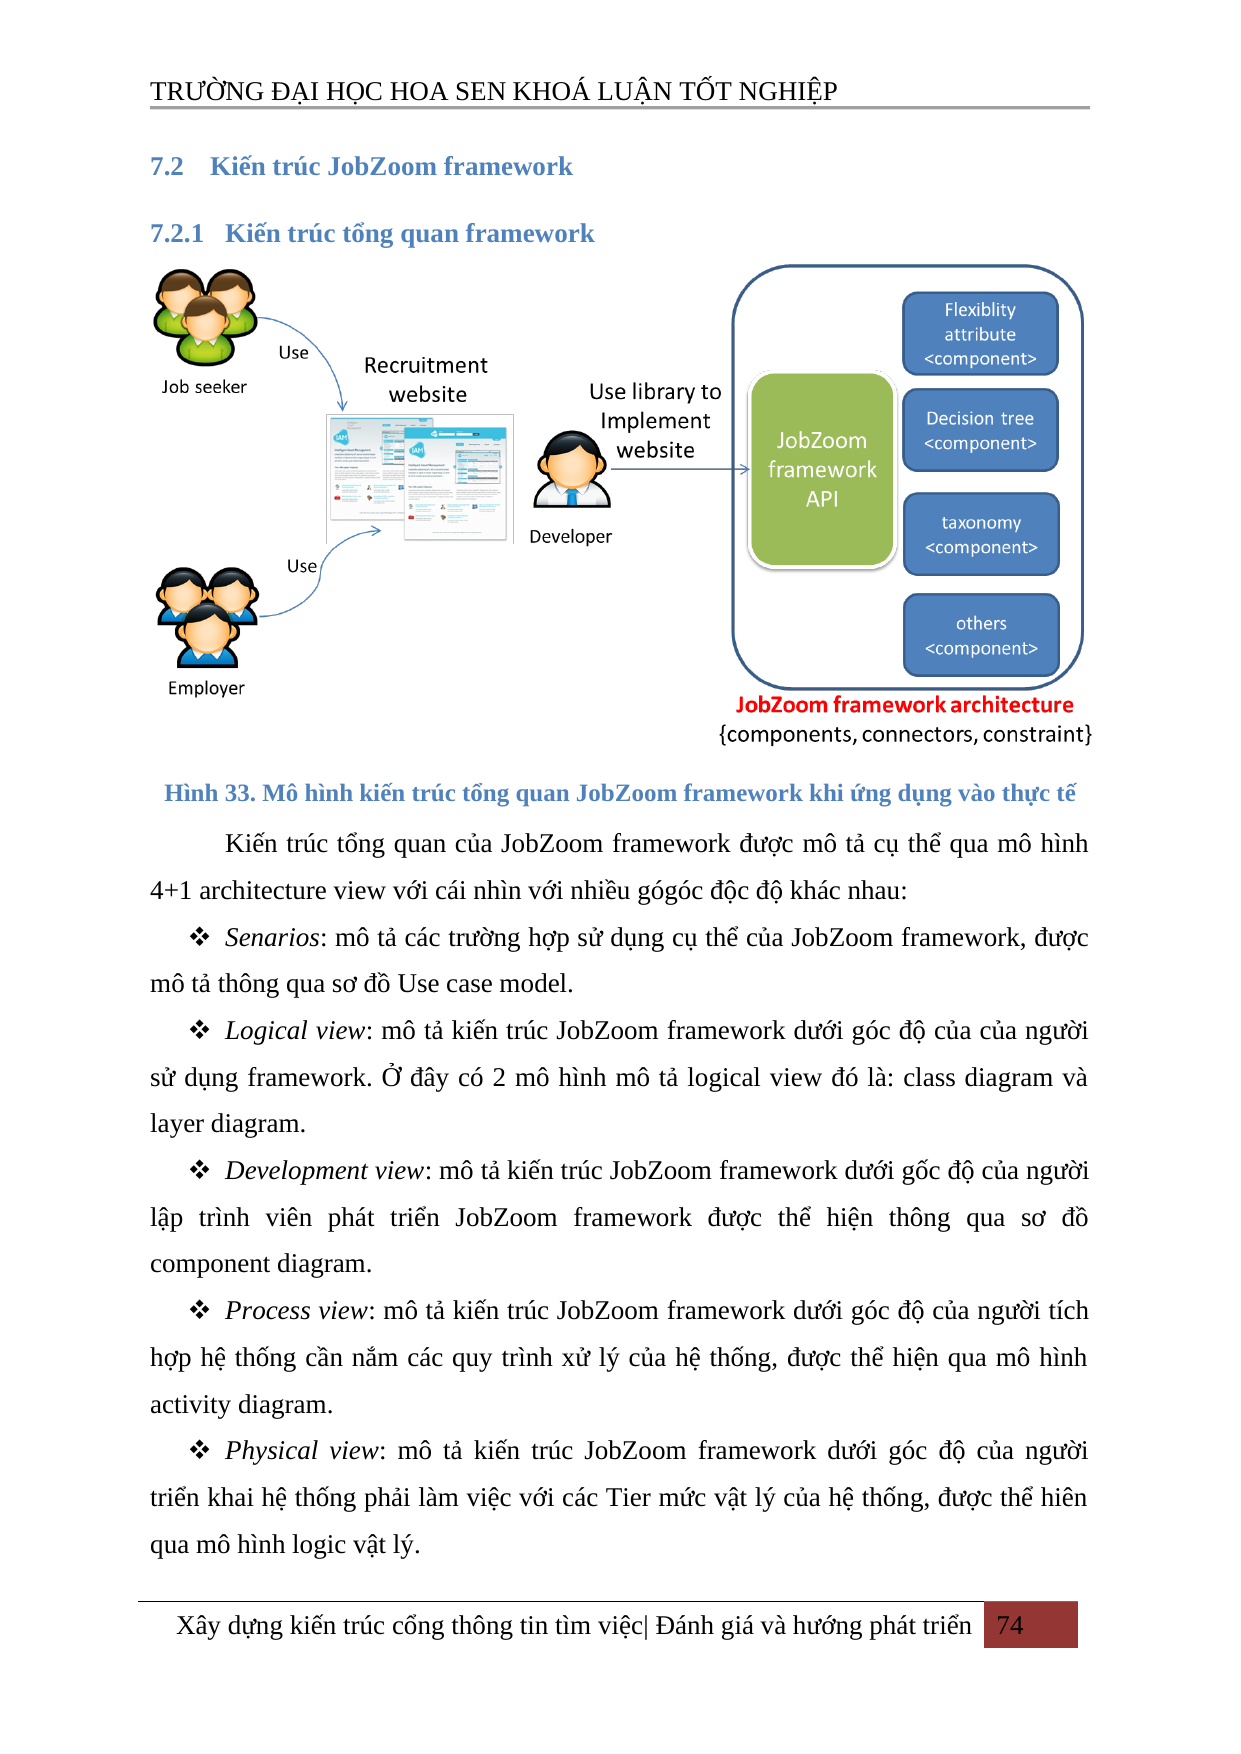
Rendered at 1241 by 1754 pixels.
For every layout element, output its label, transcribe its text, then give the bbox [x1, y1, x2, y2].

subtitle Kiến trúc tổng quan framework [150, 217, 1090, 249]
text Hình 33. Mô hình kiến trúc tổng quan JobZoom framework khi ứng dụng vào thực tế [150, 778, 1090, 806]
list Process view: mô tả kiến trúc JobZoom framework dưới góc độ của người tích hợp hệ thống cần nắm các quy trình xử lý của hệ thống, được thể hiện qua mô hình activity diagram. [150, 1294, 1090, 1419]
picture [150, 264, 1106, 763]
subtitle Kiến trúc JobZoom framework [150, 150, 1090, 181]
list Senarios: mô tả các trường hợp sử dụng cụ thể của JobZoom framework, được mô tả thông qua sơ đồ Use case model. [150, 921, 1090, 998]
text Kiến trúc tổng quan của JobZoom framework được mô tả cụ thể qua mô hình 4+1 architecture view với cái nhìn với nhiều gógóc độc độ khác nhau: [150, 827, 1090, 905]
list Development view: mô tả kiến trúc JobZoom framework dưới gốc độ của người lập trình viên phát triển JobZoom framework được thể hiện thông qua sơ đồ component diagram. [150, 1154, 1090, 1279]
list Physical view: mô tả kiến trúc JobZoom framework dưới góc độ của người triển khai hệ thống phải làm việc với các Tier mức vật lý của hệ thống, được thể hiên qua mô hình logic vật lý. [150, 1434, 1090, 1559]
list Logical view: mô tả kiến trúc JobZoom framework dưới góc độ của của người sử dụng framework. Ở đây có 2 mô hình mô tả logical view đó là: class diagram và layer diagram. [150, 1014, 1090, 1139]
